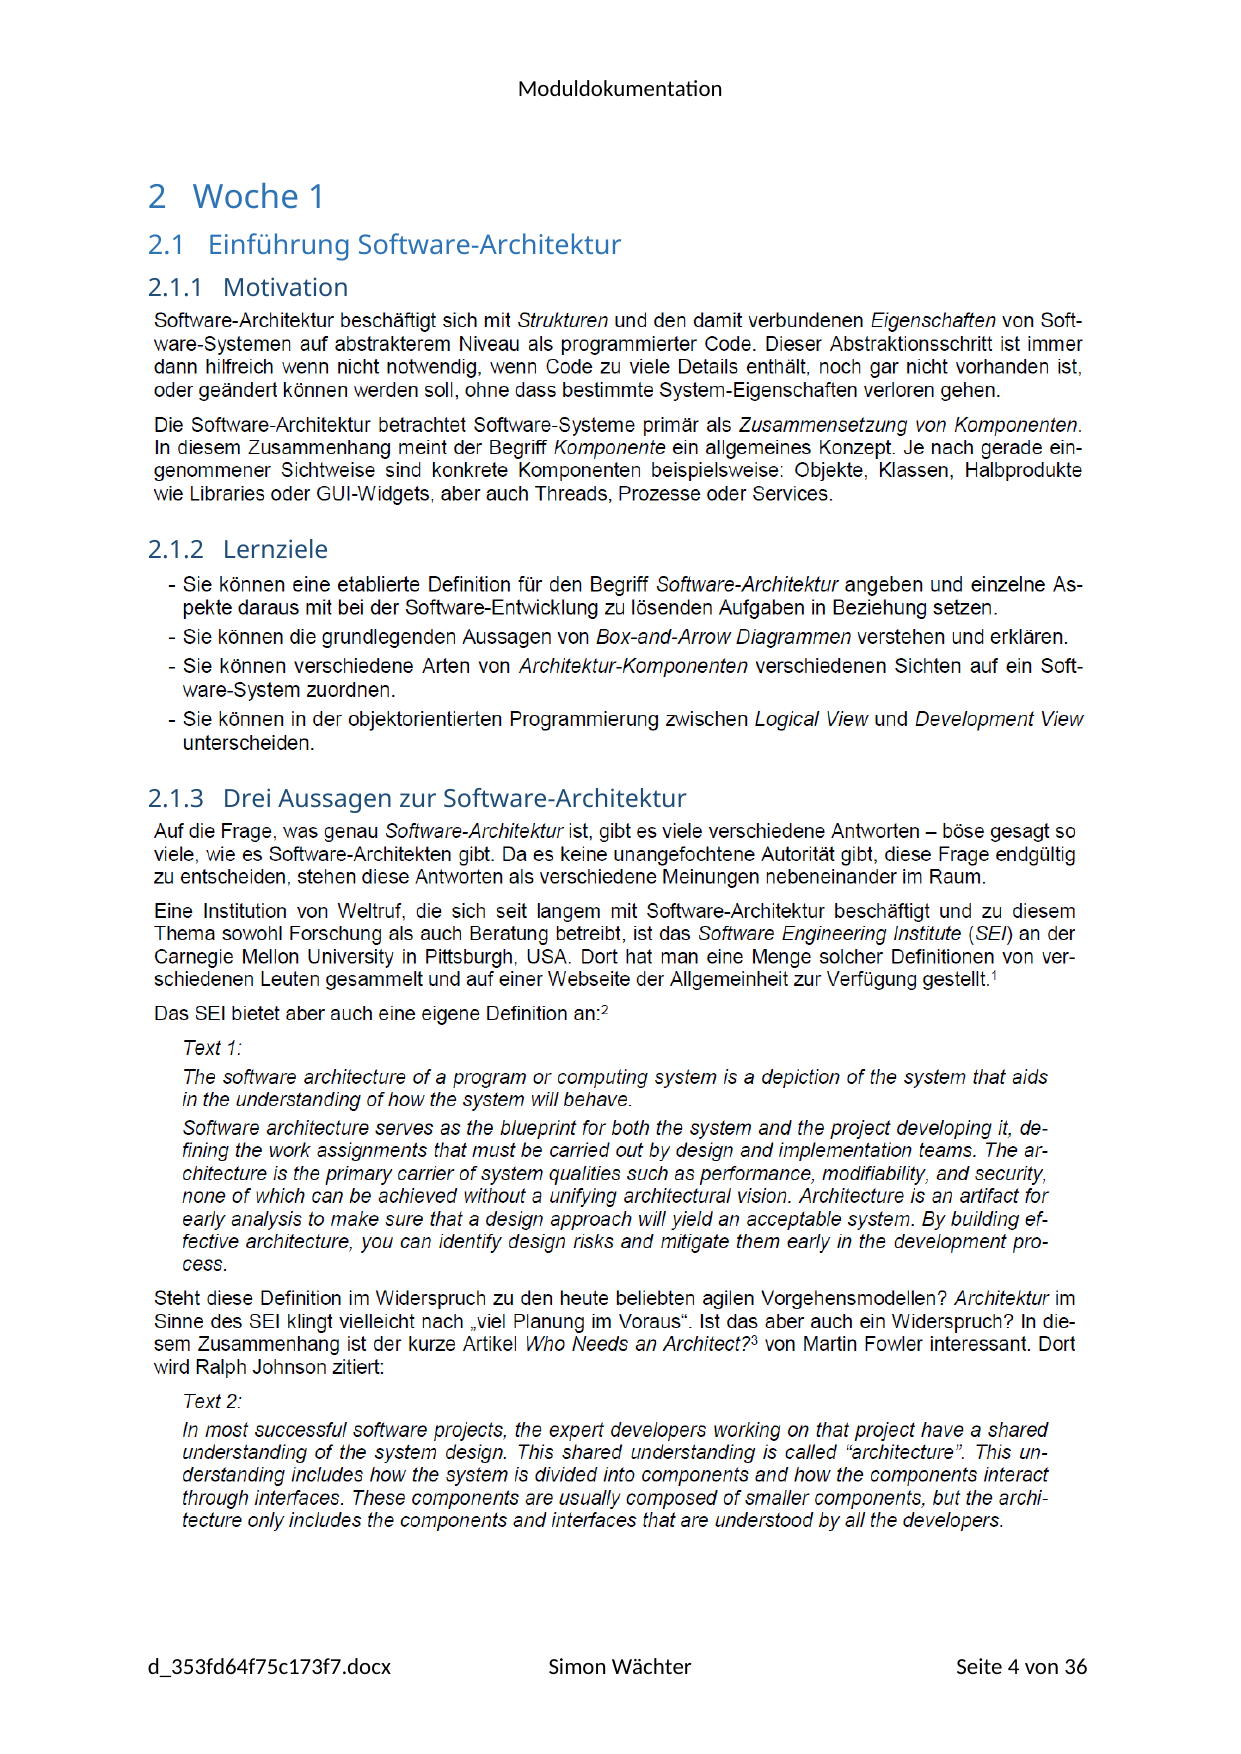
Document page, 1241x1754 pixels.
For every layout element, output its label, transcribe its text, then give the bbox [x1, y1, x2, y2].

subtitle Drei Aussagen zur Software-Architektur [148, 780, 1093, 814]
subtitle Lernziele [148, 532, 1093, 566]
picture [147, 306, 1093, 514]
picture [147, 817, 1093, 1555]
subtitle Einführung Software-Architektur [148, 226, 1093, 263]
subtitle Woche 1 [148, 173, 1093, 218]
subtitle Motivation [148, 270, 1093, 304]
picture [147, 568, 1093, 762]
